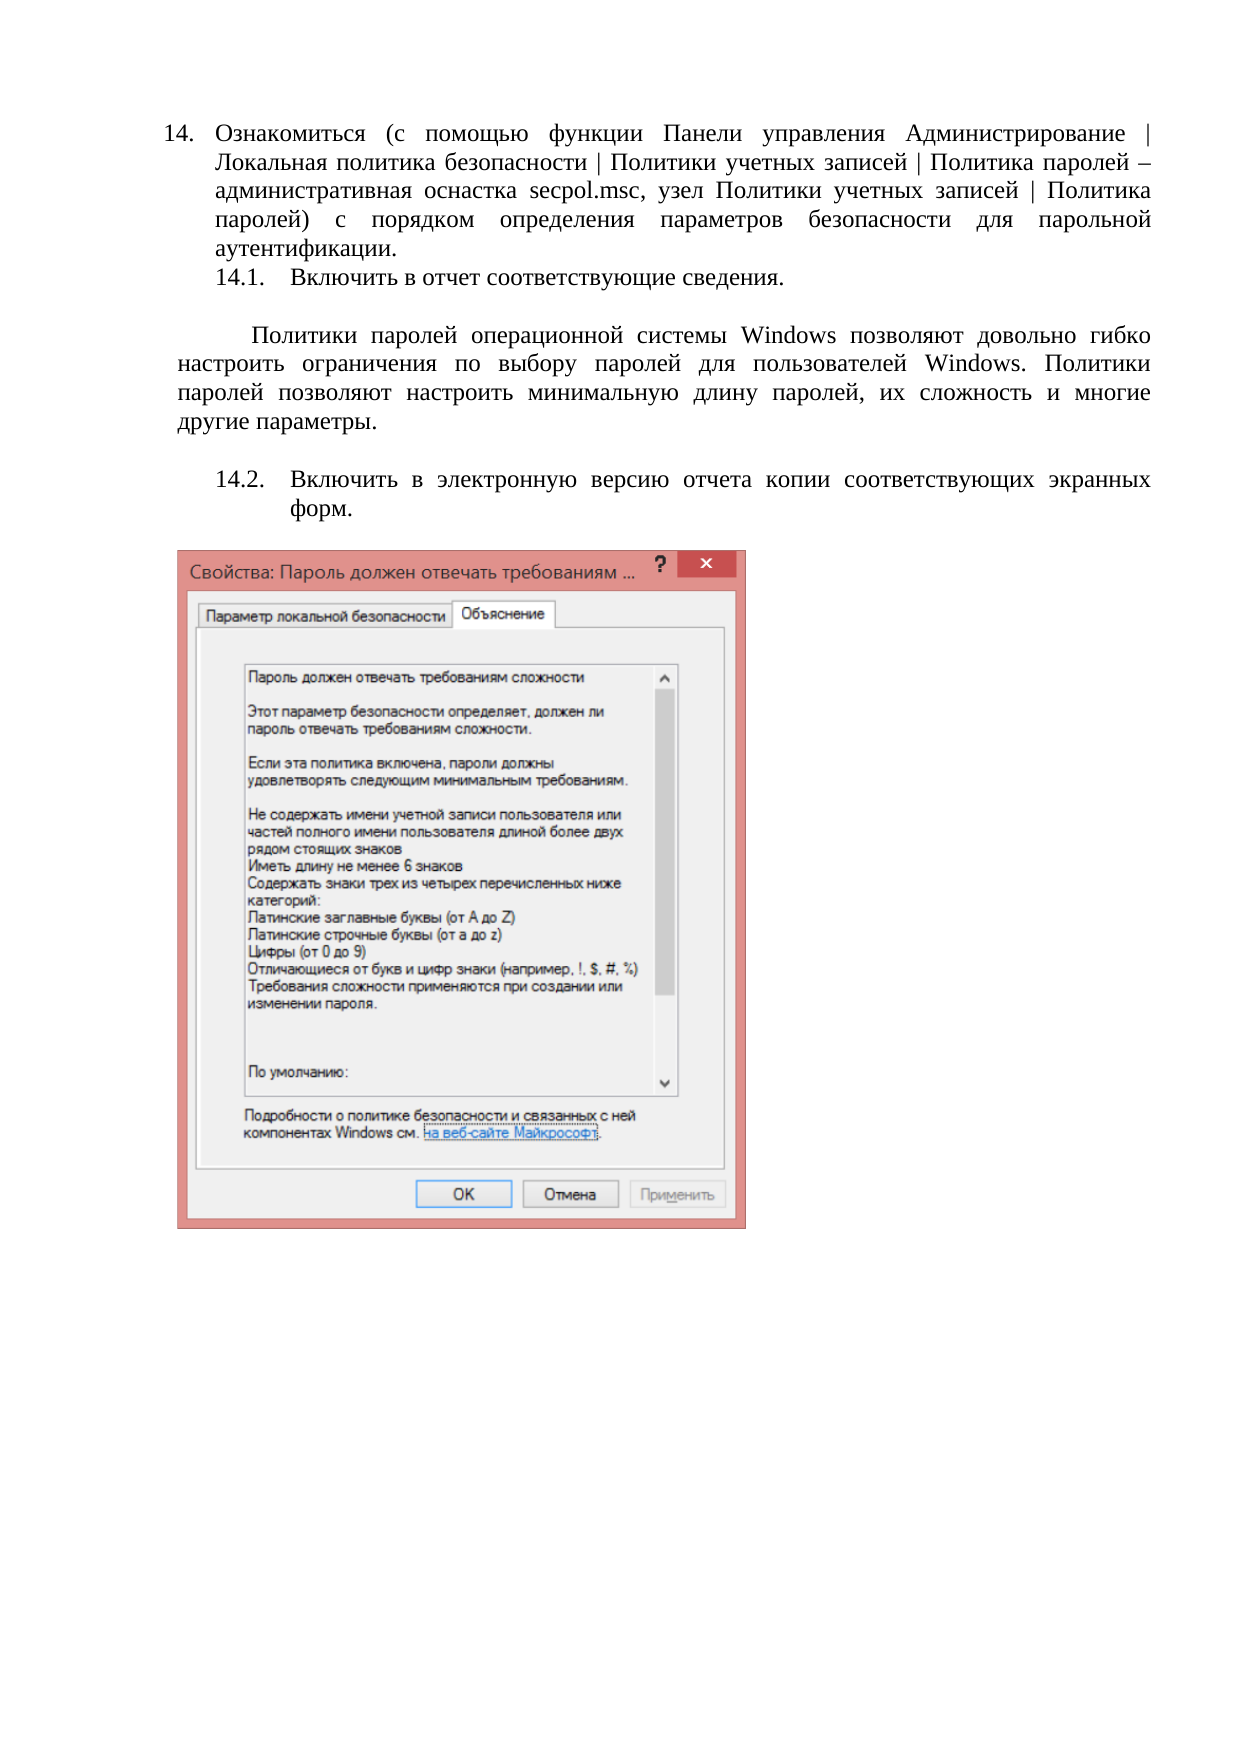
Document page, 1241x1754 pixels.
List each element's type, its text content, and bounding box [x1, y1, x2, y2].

text Политики паролей операционной системы Windows позволяют довольно гибко настроить ограничения по выбору паролей для пользователей Windows. Политики паролей позволяют настроить минимальную длину паролей, их сложность и многие другие параметры. [177, 320, 1152, 435]
picture [177, 550, 746, 1229]
list Включить в отчет соответствующие сведения. [215, 262, 1152, 291]
list Ознакомиться (с помощью функции Панели управления Администрирование | Локальная политика безопасности | Политики учетных записей | Политика паролей – административная оснастка secpol.msc, узел Политики учетных записей | Политика паролей) с порядком определения параметров безопасности для парольной аутентификации. [163, 118, 1152, 262]
list Включить в электронную версию отчета копии соответствующих экранных форм. [215, 464, 1152, 521]
